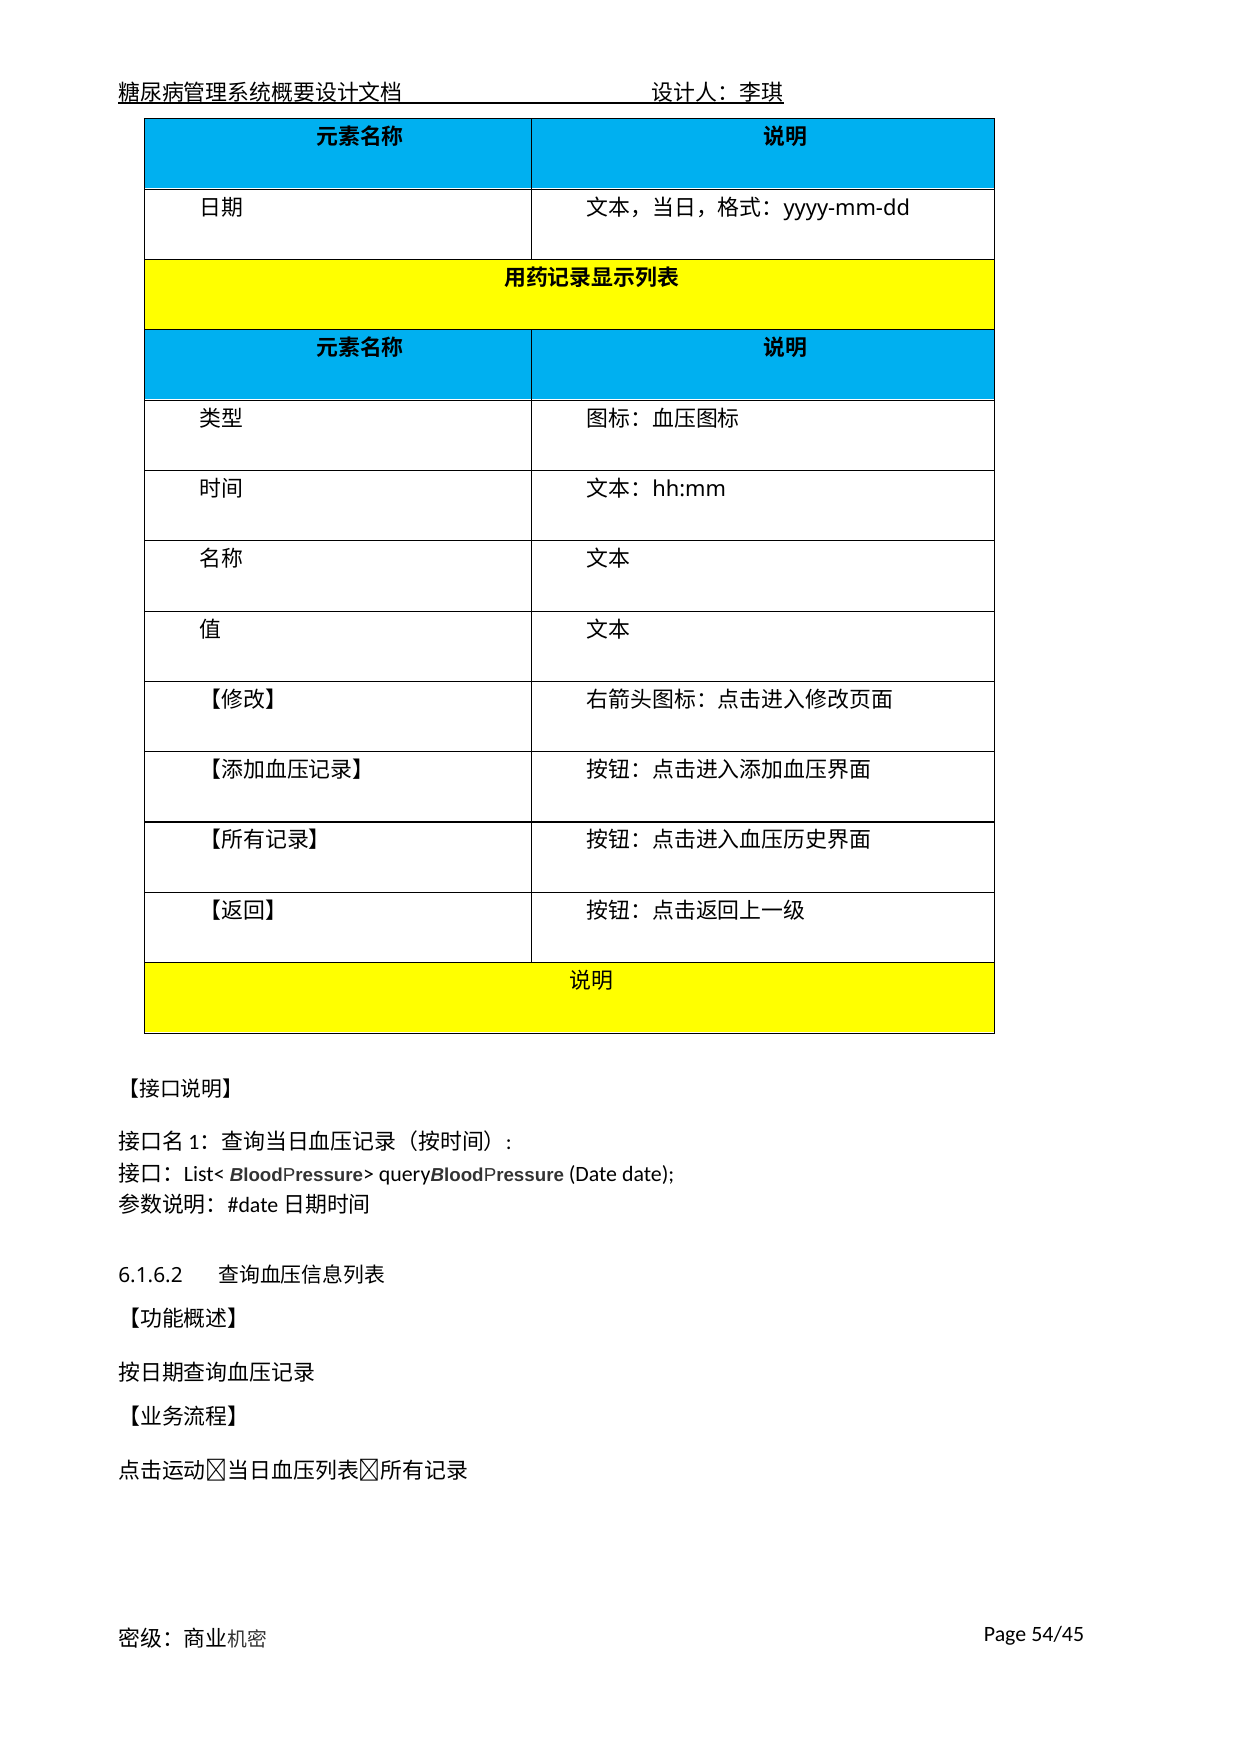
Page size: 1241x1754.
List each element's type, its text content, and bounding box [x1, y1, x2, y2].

table_cell 右箭头图标：点击进入修改页面 [532, 682, 994, 751]
subtitle 【接口说明】 [118, 1073, 1122, 1103]
text 按日期查询血压记录 [118, 1355, 1122, 1387]
text 点击运动当日血压列表所有记录 [118, 1453, 1122, 1484]
table_cell 文本，当日，格式：yyyy-mm-dd [532, 190, 994, 259]
table_cell 元素名称 [145, 119, 531, 188]
subtitle 【业务流程】 [118, 1399, 1122, 1431]
table_cell 文本 [532, 612, 994, 681]
table_cell 图标：血压图标 [532, 401, 994, 470]
table_cell 【所有记录】 [145, 823, 531, 892]
text 参数说明：#date 日期时间 [118, 1187, 1122, 1219]
table_cell 说明 [532, 330, 994, 399]
text 接口：List< BloodPressure> queryBloodPressure (Date date); [118, 1156, 1122, 1187]
table_cell 【修改】 [145, 682, 531, 751]
table_cell 类型 [145, 401, 531, 470]
table_cell 说明 [145, 963, 994, 1032]
table_cell 用药记录显示列表 [145, 260, 994, 329]
text 接口名1：查询当日血压记录（按时间）: [118, 1124, 1122, 1156]
table_cell 元素名称 [145, 330, 531, 399]
table_cell 名称 [145, 541, 531, 611]
table_cell 【返回】 [145, 893, 531, 962]
table_cell 说明 [532, 119, 994, 188]
table_cell 按钮：点击进入添加血压界面 [532, 752, 994, 821]
table_cell 文本：hh:mm [532, 471, 994, 540]
table_cell 按钮：点击进入血压历史界面 [532, 823, 994, 892]
subtitle 【功能概述】 [118, 1301, 1122, 1333]
table_cell 时间 [145, 471, 531, 540]
table_cell 【添加血压记录】 [145, 752, 531, 821]
table_cell 按钮：点击返回上一级 [532, 893, 994, 962]
table_cell 值 [145, 612, 531, 681]
table_cell 文本 [532, 541, 994, 611]
subtitle 查询血压信息列表 [118, 1258, 1122, 1289]
table_cell 日期 [145, 190, 531, 259]
